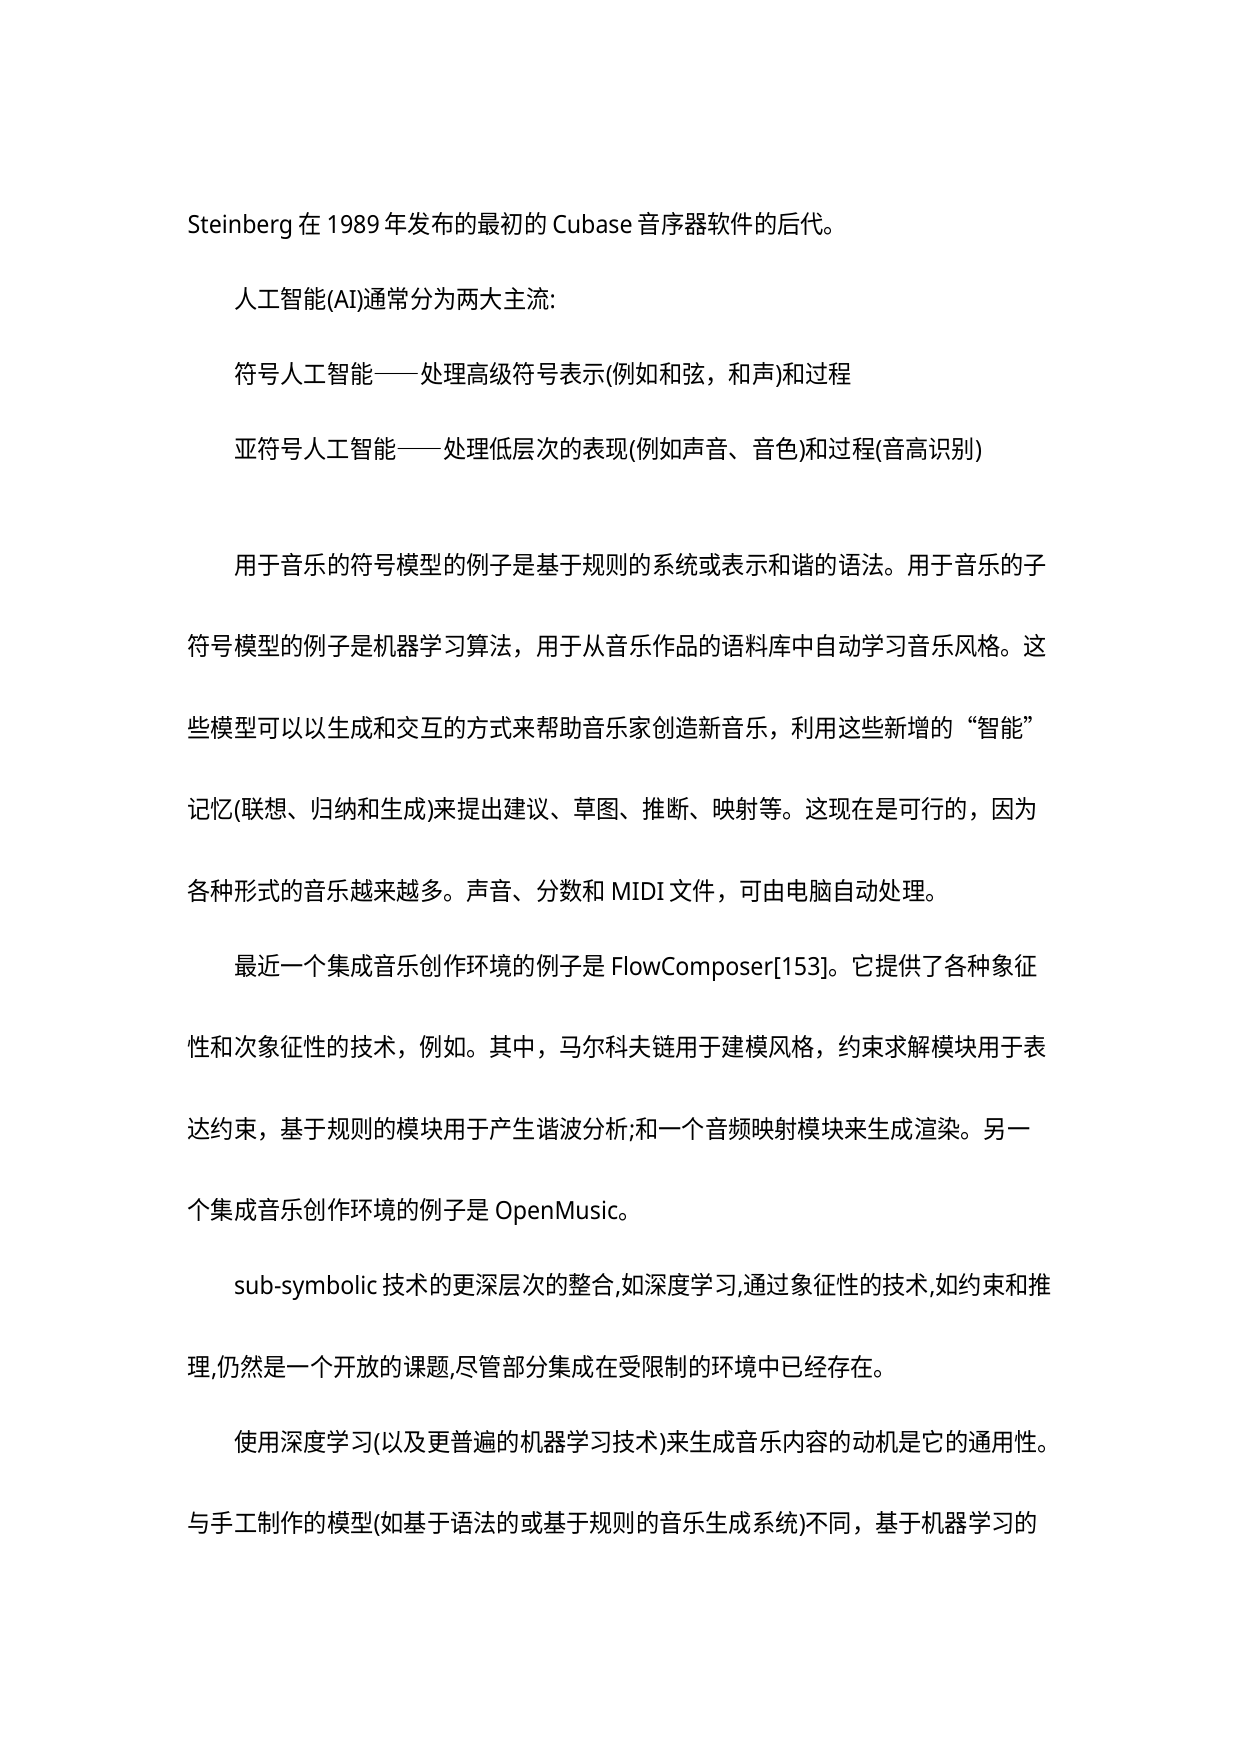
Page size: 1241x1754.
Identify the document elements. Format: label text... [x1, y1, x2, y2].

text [187, 1382, 1053, 1556]
text 符号人工智能——处理高级符号表示(例如和弦，和声)和过程 [187, 314, 1053, 389]
text 用于音乐的符号模型的例子是基于规则的系统或表示和谐的语法。用于音乐的子符号模型的例子是机器学习算法，用于从音乐作品的语料库中自动学习音乐风格。这些模型可以以生成和交互的方式来帮助音乐家创造新音乐，利用这些新增的“智能”记忆(联想、归纳和生成)来提出建议、草图、推断、映射等。这现在是可行的，因为各种形式的音乐越来越多。声音、分数和MIDI文件，可由电脑自动处理。 [187, 505, 1053, 906]
text 最近一个集成音乐创作环境的例子是FlowComposer[153]。它提供了各种象征性和次象征性的技术，例如。其中，马尔科夫链用于建模风格，约束求解模块用于表达约束，基于规则的模块用于产生谐波分析;和一个音频映射模块来生成渲染。另一个集成音乐创作环境的例子是OpenMusic。 [187, 906, 1053, 1225]
text 亚符号人工智能——处理低层次的表现(例如声音、音色)和过程(音高识别) [187, 389, 1053, 482]
text sub-symbolic技术的更深层次的整合,如深度学习,通过象征性的技术,如约束和推理,仍然是一个开放的课题,尽管部分集成在受限制的环境中已经存在。 [187, 1225, 1053, 1382]
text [187, 165, 1053, 239]
text 人工智能(AI)通常分为两大主流: [187, 239, 1053, 314]
